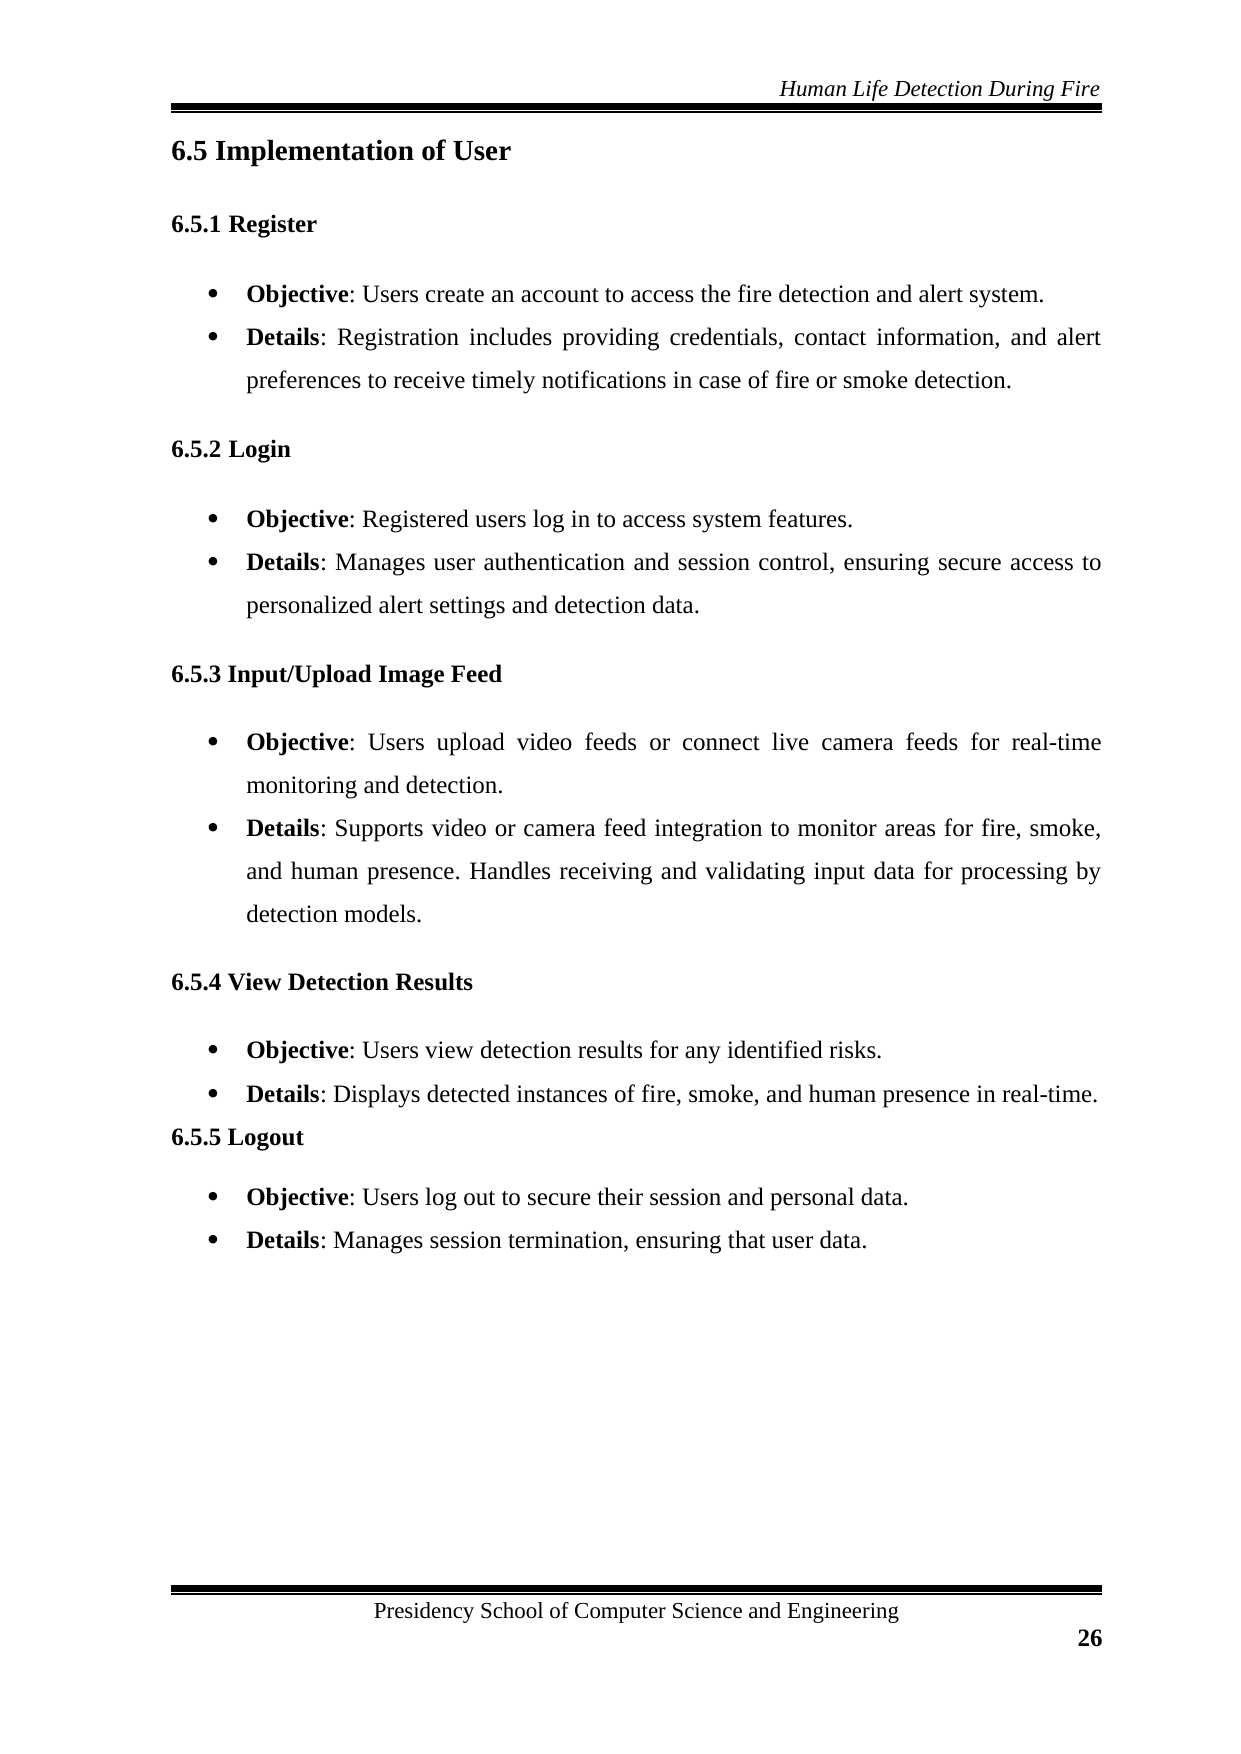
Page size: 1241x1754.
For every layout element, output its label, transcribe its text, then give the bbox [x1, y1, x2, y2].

list Details: Registration includes providing credentials, contact information, and alert preferences to receive timely notifications in case of fire or smoke detection. [208, 322, 1102, 394]
text 6.5.1 Register [171, 209, 1102, 238]
list Details: Manages user authentication and session control, ensuring secure access to personalized alert settings and detection data. [208, 547, 1102, 619]
subtitle 6.5 Implementation of User [171, 133, 1102, 167]
list Objective: Users upload video feeds or connect live camera feeds for real-time monitoring and detection. [208, 727, 1102, 799]
list Details: Supports video or camera feed integration to monitor areas for fire, smoke, and human presence. Handles receiving and validating input data for processing by detection models. [208, 813, 1102, 928]
list Objective: Registered users log in to access system features. [208, 504, 1102, 533]
list Objective: Users view detection results for any identified risks. [208, 1036, 1102, 1064]
text 6.5.2 Login [171, 434, 1102, 462]
list Objective: Users create an account to access the fire detection and alert system. [208, 279, 1102, 308]
text 6.5.5 Logout [171, 1122, 1102, 1151]
list Details: Manages session termination, ensuring that user data. [208, 1225, 1102, 1253]
list Objective: Users log out to secure their session and personal data. [208, 1182, 1102, 1210]
text 6.5.4 View Detection Results [171, 967, 1102, 996]
text 6.5.3 Input/Upload Image Feed [171, 659, 1102, 687]
list Details: Displays detected instances of fire, smoke, and human presence in real-time. [208, 1079, 1102, 1107]
